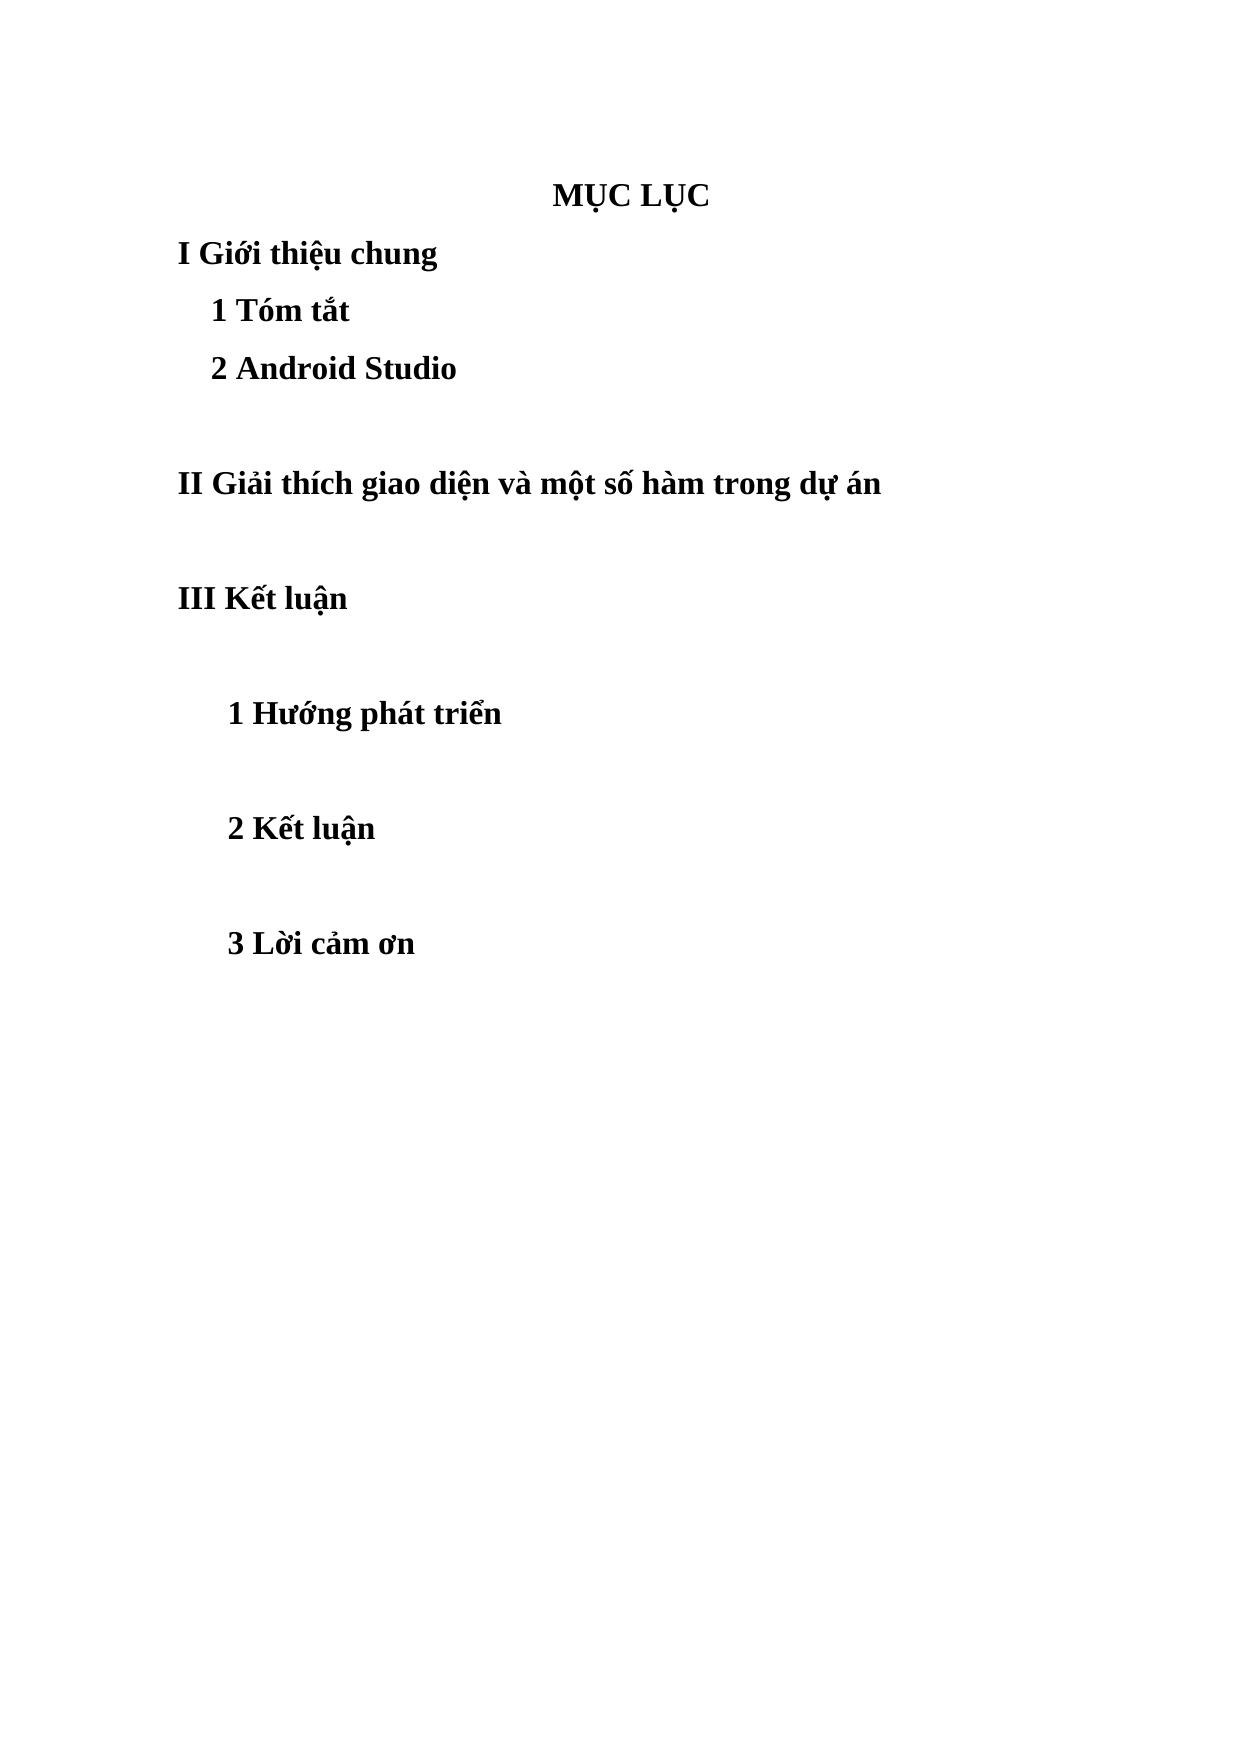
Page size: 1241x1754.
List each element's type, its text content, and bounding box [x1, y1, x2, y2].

text 3 Lời cảm ơn [177, 923, 1122, 961]
text 1 Hướng phát triển [177, 693, 1122, 731]
text 2 Kết luận [177, 808, 1122, 846]
text 1 Tóm tắt [177, 291, 1122, 329]
text 2 Android Studio [177, 348, 1122, 386]
text II Giải thích giao diện và một số hàm trong dự án [177, 463, 1122, 501]
text III Kết luận [177, 578, 1122, 616]
text I Giới thiệu chung [177, 233, 1122, 271]
text MỤC LỤC [477, 176, 1122, 214]
